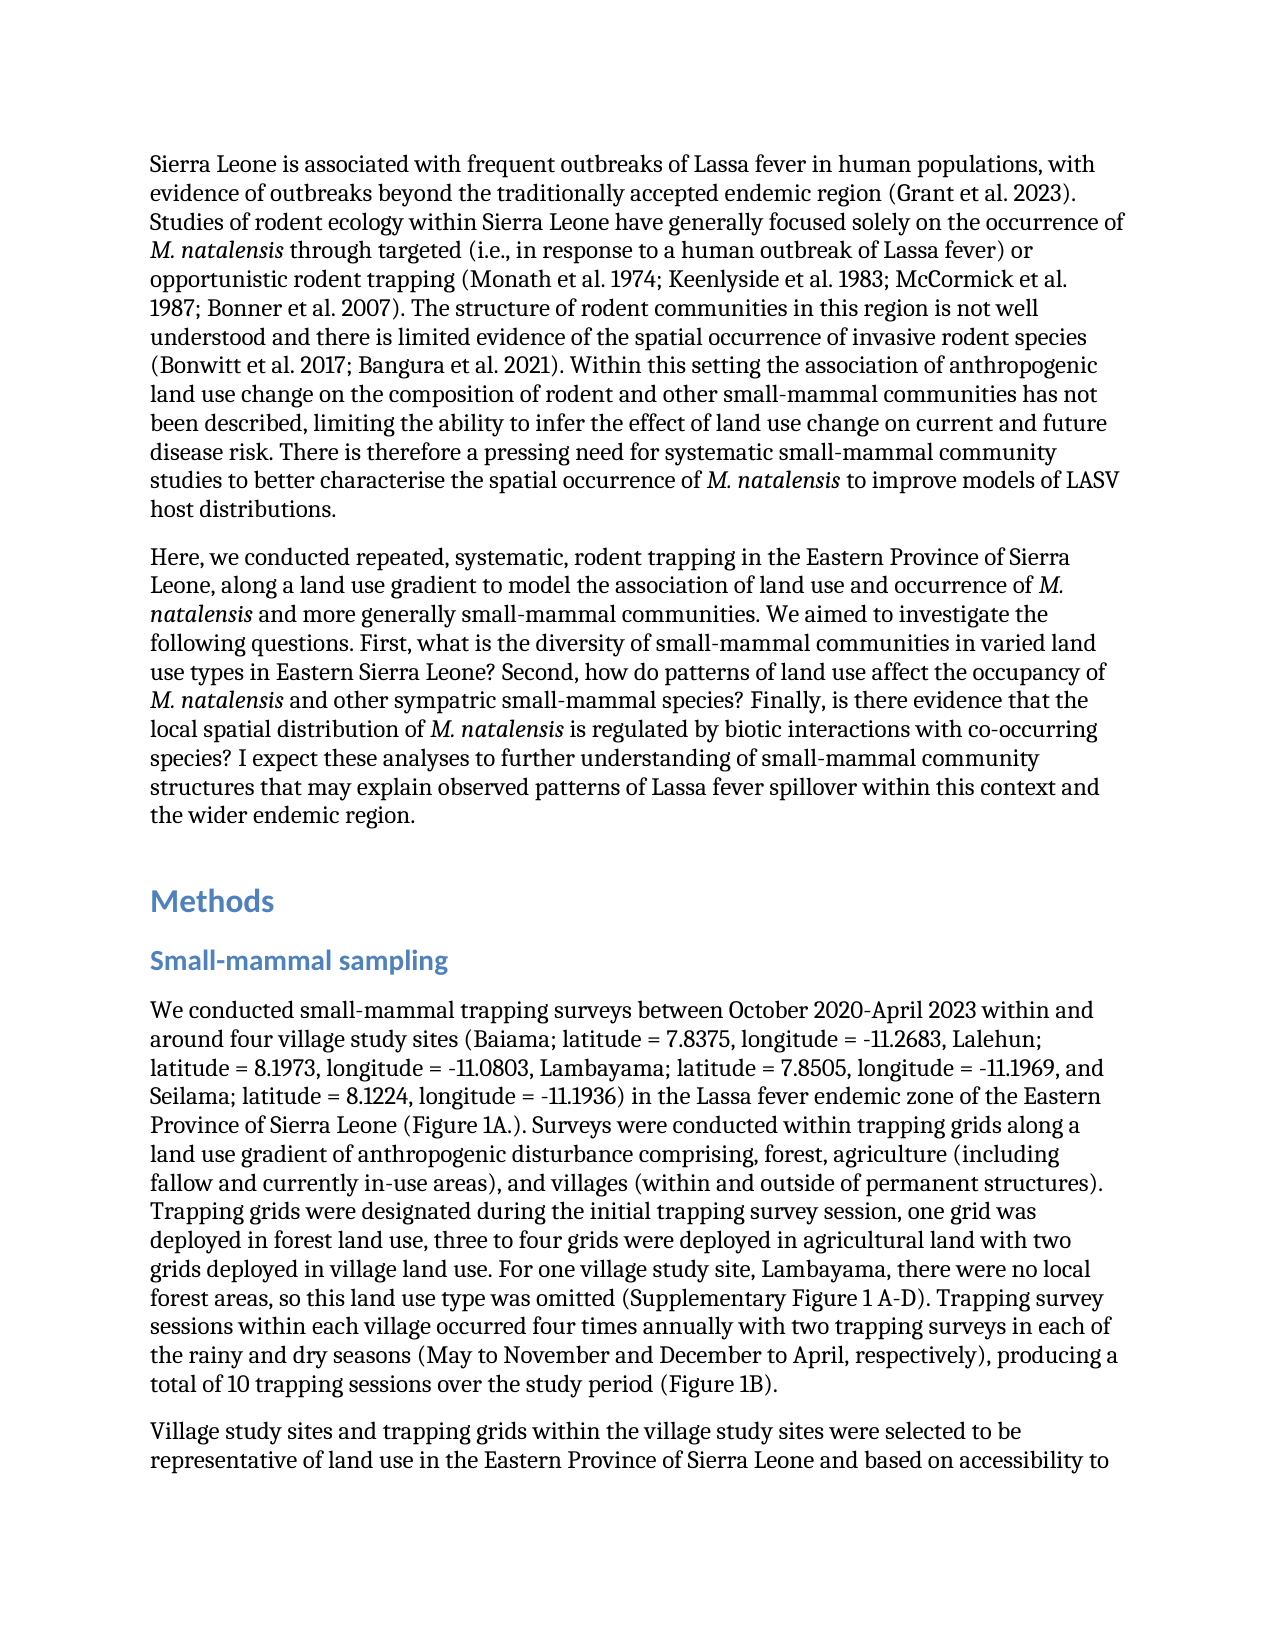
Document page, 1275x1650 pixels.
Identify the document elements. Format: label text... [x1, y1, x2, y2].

subtitle Small-mammal sampling [150, 942, 1125, 977]
text Here, we conducted repeated, systematic, rodent trapping in the Eastern Province of Sierra Leone, along a land use gradient to model the association of land use and occurrence of M. natalensis and more generally small-mammal communities. We aimed to investigate the following questions. First, what is the diversity of small-mammal communities in varied land use types in Eastern Sierra Leone? Second, how do patterns of land use affect the occupancy of M. natalensis and other sympatric small-mammal species? Finally, is there evidence that the local spatial distribution of M. natalensis is regulated by biotic interactions with co-occurring species? I expect these analyses to further understanding of small-mammal community structures that may explain observed patterns of Lassa fever spillover within this context and the wider endemic region. [150, 542, 1125, 830]
text We conducted small-mammal trapping surveys between October 2020-April 2023 within and around four village study sites (Baiama; latitude = 7.8375, longitude = -11.2683, Lalehun; latitude = 8.1973, longitude = -11.0803, Lambayama; latitude = 7.8505, longitude = -11.1969, and Seilama; latitude = 8.1224, longitude = -11.1936) in the Lassa fever endemic zone of the Eastern Province of Sierra Leone (Figure 1A.). Surveys were conducted within trapping grids along a land use gradient of anthropogenic disturbance comprising, forest, agriculture (including fallow and currently in-use areas), and villages (within and outside of permanent structures). Trapping grids were designated during the initial trapping survey session, one grid was deployed in forest land use, three to four grids were deployed in agricultural land with two grids deployed in village land use. For one village study site, Lambayama, there were no local forest areas, so this land use type was omitted (Supplementary Figure 1 A-D). Trapping survey sessions within each village occurred four times annually with two trapping surveys in each of the rainy and dry seasons (May to November and December to April, respectively), producing a total of 10 trapping sessions over the study period (Figure 1B). [150, 996, 1125, 1398]
subtitle Methods [150, 880, 1125, 921]
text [150, 1417, 1125, 1475]
text Sierra Leone is associated with frequent outbreaks of Lassa fever in human populations, with evidence of outbreaks beyond the traditionally accepted endemic region (Grant et al. 2023). Studies of rodent ecology within Sierra Leone have generally focused solely on the occurrence of M. natalensis through targeted (i.e., in response to a human outbreak of Lassa fever) or opportunistic rodent trapping (Monath et al. 1974; Keenlyside et al. 1983; McCormick et al. 1987; Bonner et al. 2007). The structure of rodent communities in this region is not well understood and there is limited evidence of the spatial occurrence of invasive rodent species (Bonwitt et al. 2017; Bangura et al. 2021). Within this setting the association of anthropogenic land use change on the composition of rodent and other small-mammal communities has not been described, limiting the ability to infer the effect of land use change on current and future disease risk. There is therefore a pressing need for systematic small-mammal community studies to better characterise the spatial occurrence of M. natalensis to improve models of LASV host distributions. [150, 150, 1125, 524]
